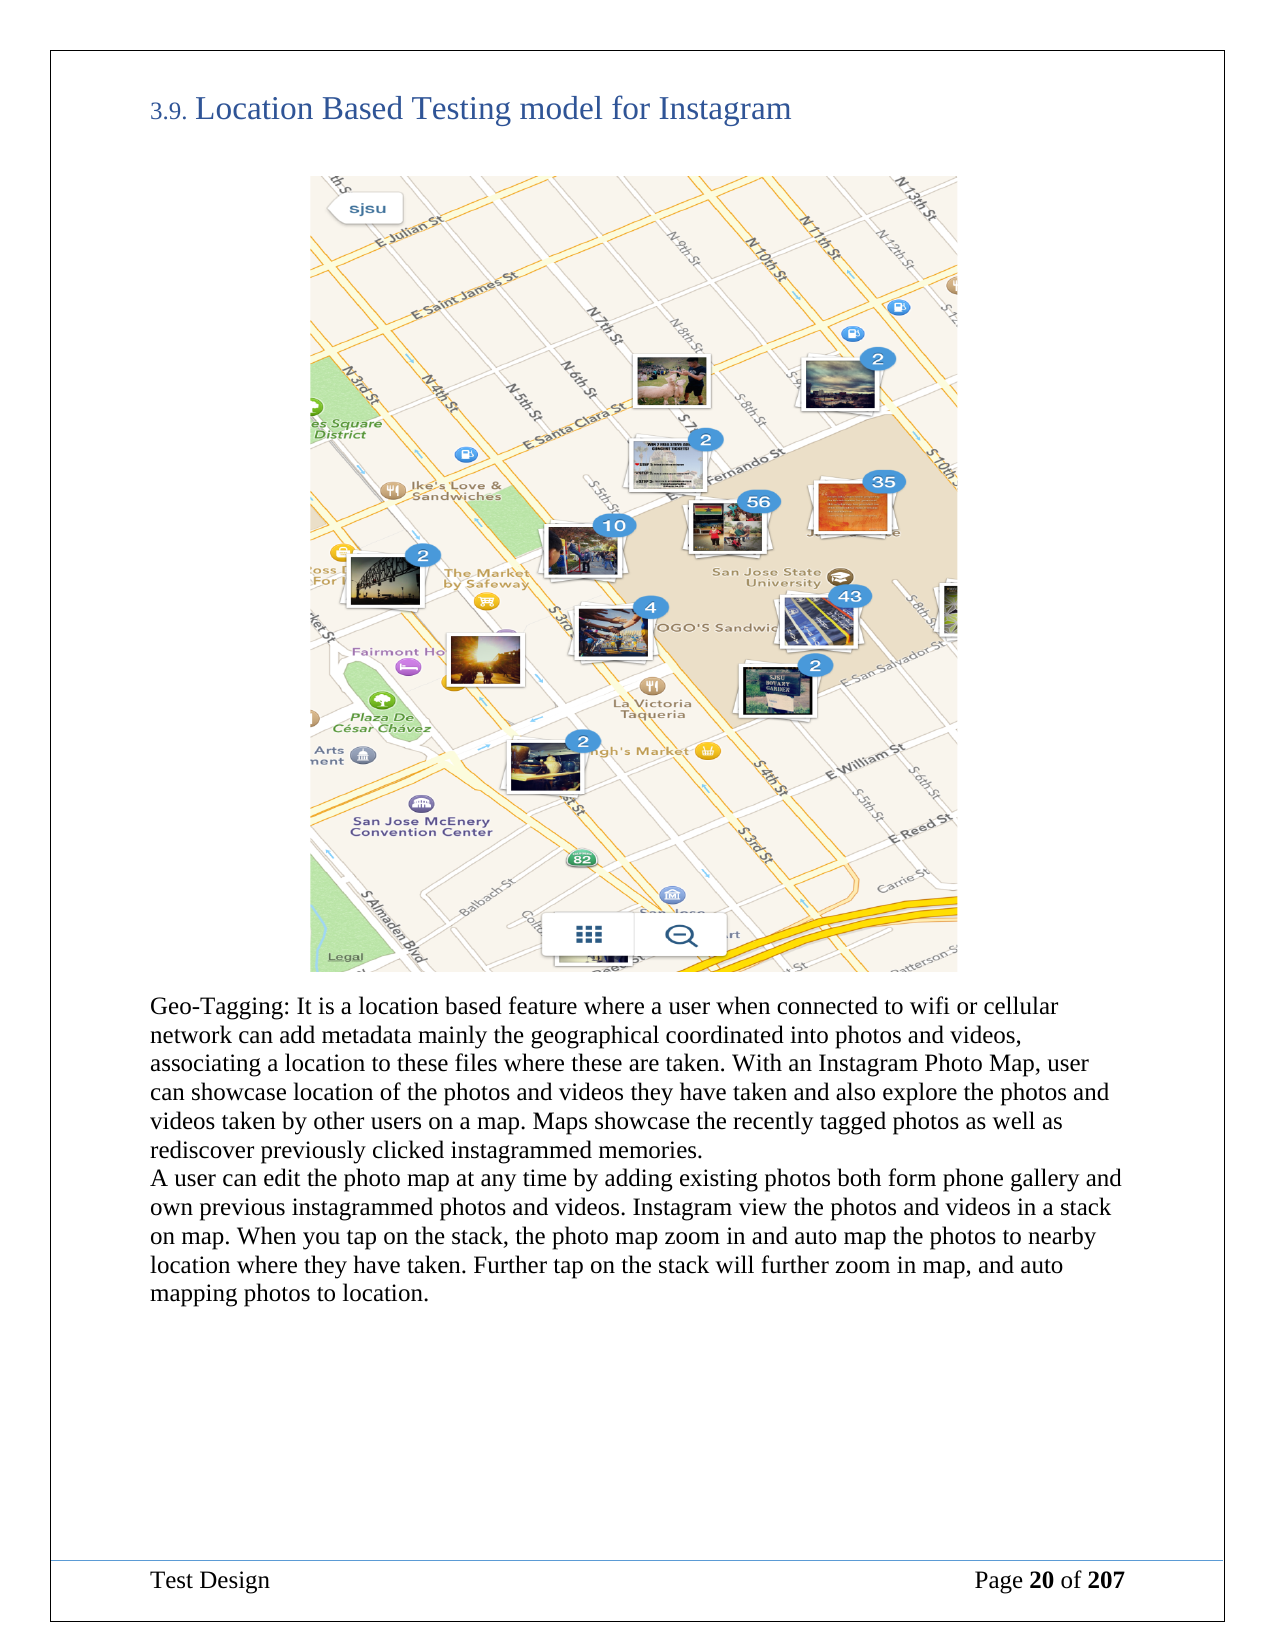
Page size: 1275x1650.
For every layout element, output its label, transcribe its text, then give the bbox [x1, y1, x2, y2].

picture [310, 176, 958, 972]
subtitle Location Based Testing model for Instagram [150, 88, 1125, 127]
text Geo-Tagging: It is a location based feature where a user when connected to wifi or cellular network can add metadata mainly the geographical coordinated into photos and videos, associating a location to these files where these are taken. With an Instagram Photo Map, user can showcase location of the photos and videos they have taken and also explore the photos and videos taken by other users on a map. Maps showcase the recently tagged photos as well as rediscover previously clicked instagrammed memories. A user can edit the photo map at any time by adding existing photos both form phone gallery and own previous instagrammed photos and videos. Instagram view the photos and videos in a stack on map. When you tap on the stack, the photo map zoom in and auto map the photos to nearby location where they have taken. Further tap on the stack will further zoom in map, and auto mapping photos to location. [150, 991, 1125, 1307]
